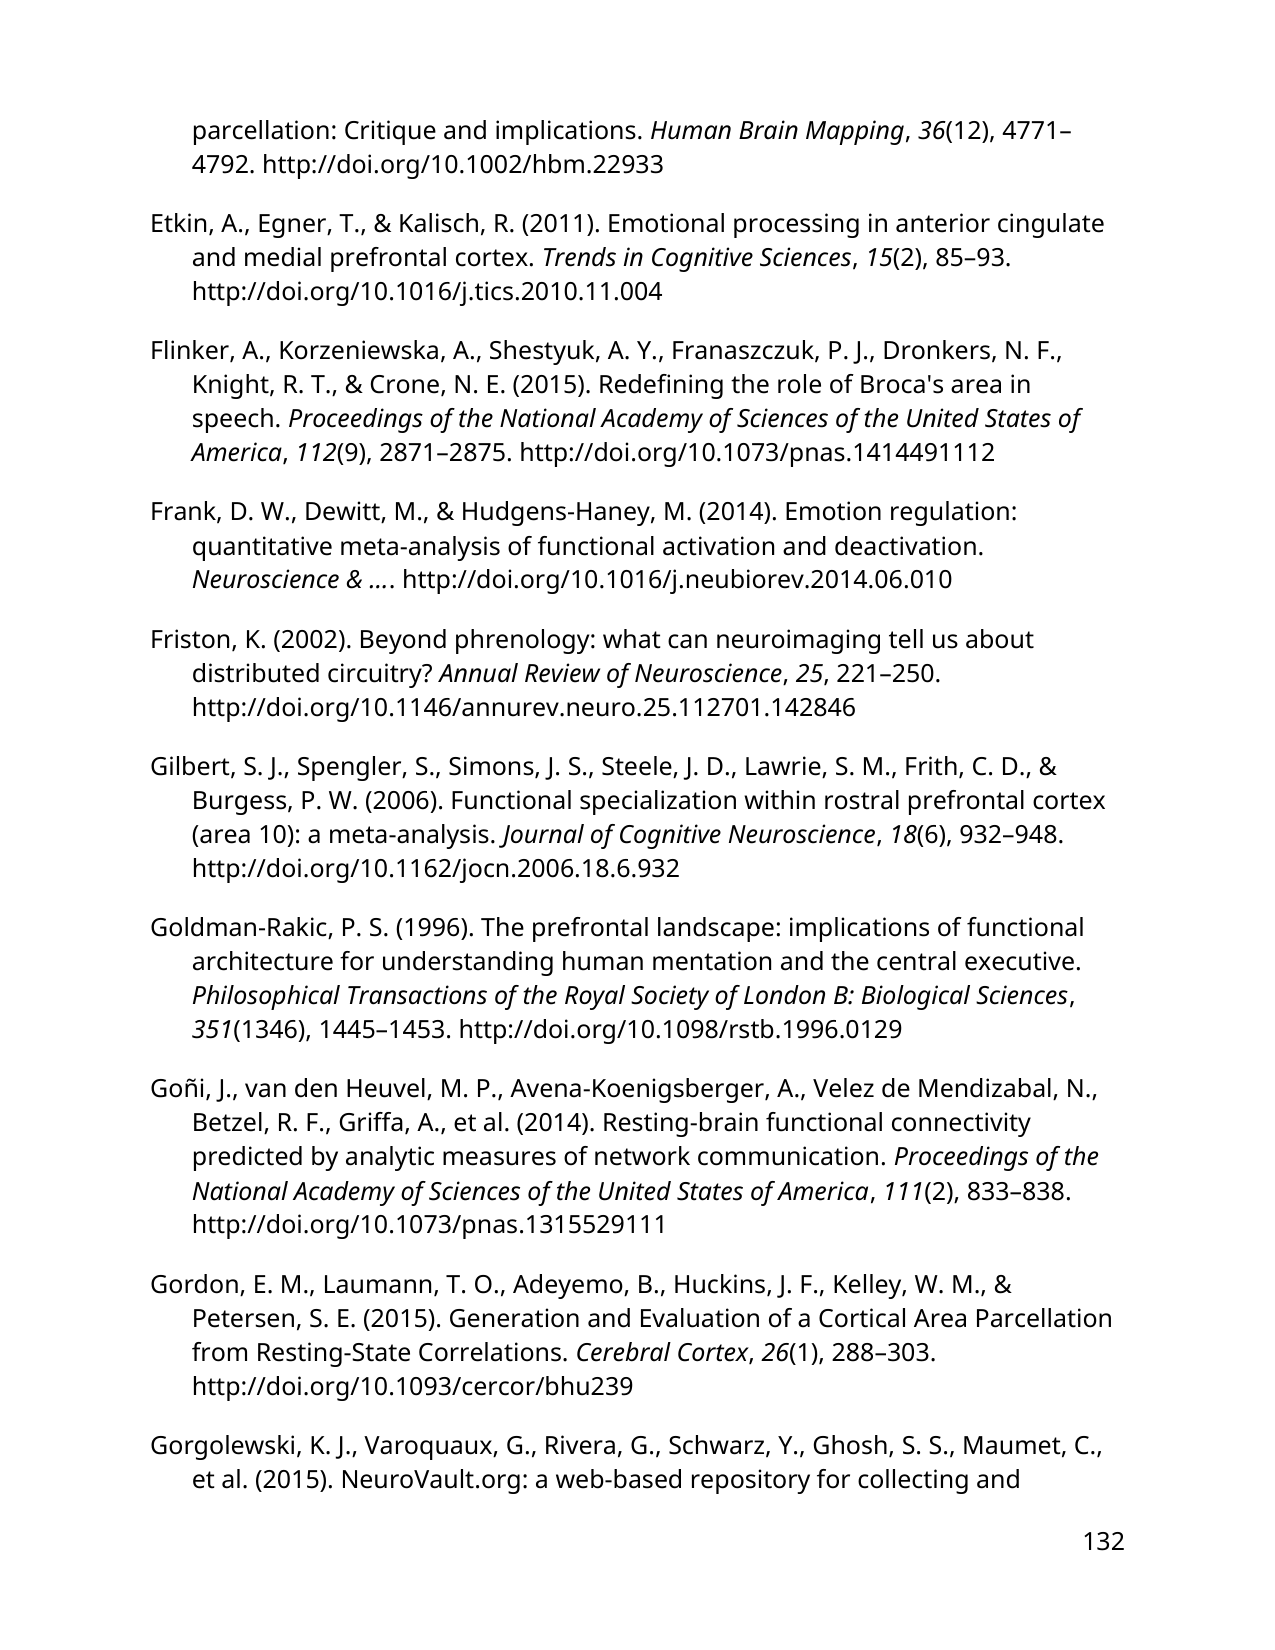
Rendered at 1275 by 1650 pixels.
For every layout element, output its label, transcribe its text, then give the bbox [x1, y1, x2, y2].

text Friston, K. (2002). Beyond phrenology: what can neuroimaging tell us about distributed circuitry? Annual Review of Neuroscience, 25, 221–250. http://doi.org/10.1146/annurev.neuro.25.112701.142846 [150, 621, 1125, 723]
text Gordon, E. M., Laumann, T. O., Adeyemo, B., Huckins, J. F., Kelley, W. M., & Petersen, S. E. (2015). Generation and Evaluation of a Cortical Area Parcellation from Resting-State Correlations. Cerebral Cortex, 26(1), 288–303. http://doi.org/10.1093/cercor/bhu239 [150, 1266, 1125, 1402]
text Etkin, A., Egner, T., & Kalisch, R. (2011). Emotional processing in anterior cingulate and medial prefrontal cortex. Trends in Cognitive Sciences, 15(2), 85–93. http://doi.org/10.1016/j.tics.2010.11.004 [150, 206, 1125, 308]
text Goñi, J., van den Heuvel, M. P., Avena-Koenigsberger, A., Velez de Mendizabal, N., Betzel, R. F., Griffa, A., et al. (2014). Resting-brain functional connectivity predicted by analytic measures of network communication. Proceedings of the National Academy of Sciences of the United States of America, 111(2), 833–838. http://doi.org/10.1073/pnas.1315529111 [150, 1071, 1125, 1241]
text Flinker, A., Korzeniewska, A., Shestyuk, A. Y., Franaszczuk, P. J., Dronkers, N. F., Knight, R. T., & Crone, N. E. (2015). Redefining the role of Broca's area in speech. Proceedings of the National Academy of Sciences of the United States of America, 112(9), 2871–2875. http://doi.org/10.1073/pnas.1414491112 [150, 333, 1125, 469]
text Goldman-Rakic, P. S. (1996). The prefrontal landscape: implications of functional architecture for understanding human mentation and the central executive. Philosophical Transactions of the Royal Society of London B: Biological Sciences, 351(1346), 1445–1453. http://doi.org/10.1098/rstb.1996.0129 [150, 910, 1125, 1046]
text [150, 112, 1125, 181]
text Frank, D. W., Dewitt, M., & Hudgens-Haney, M. (2014). Emotion regulation: quantitative meta-analysis of functional activation and deactivation. Neuroscience & …. http://doi.org/10.1016/j.neubiorev.2014.06.010 [150, 494, 1125, 596]
text Gilbert, S. J., Spengler, S., Simons, J. S., Steele, J. D., Lawrie, S. M., Frith, C. D., & Burgess, P. W. (2006). Functional specialization within rostral prefrontal cortex (area 10): a meta-analysis. Journal of Cognitive Neuroscience, 18(6), 932–948. http://doi.org/10.1162/jocn.2006.18.6.932 [150, 748, 1125, 885]
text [150, 1427, 1125, 1496]
